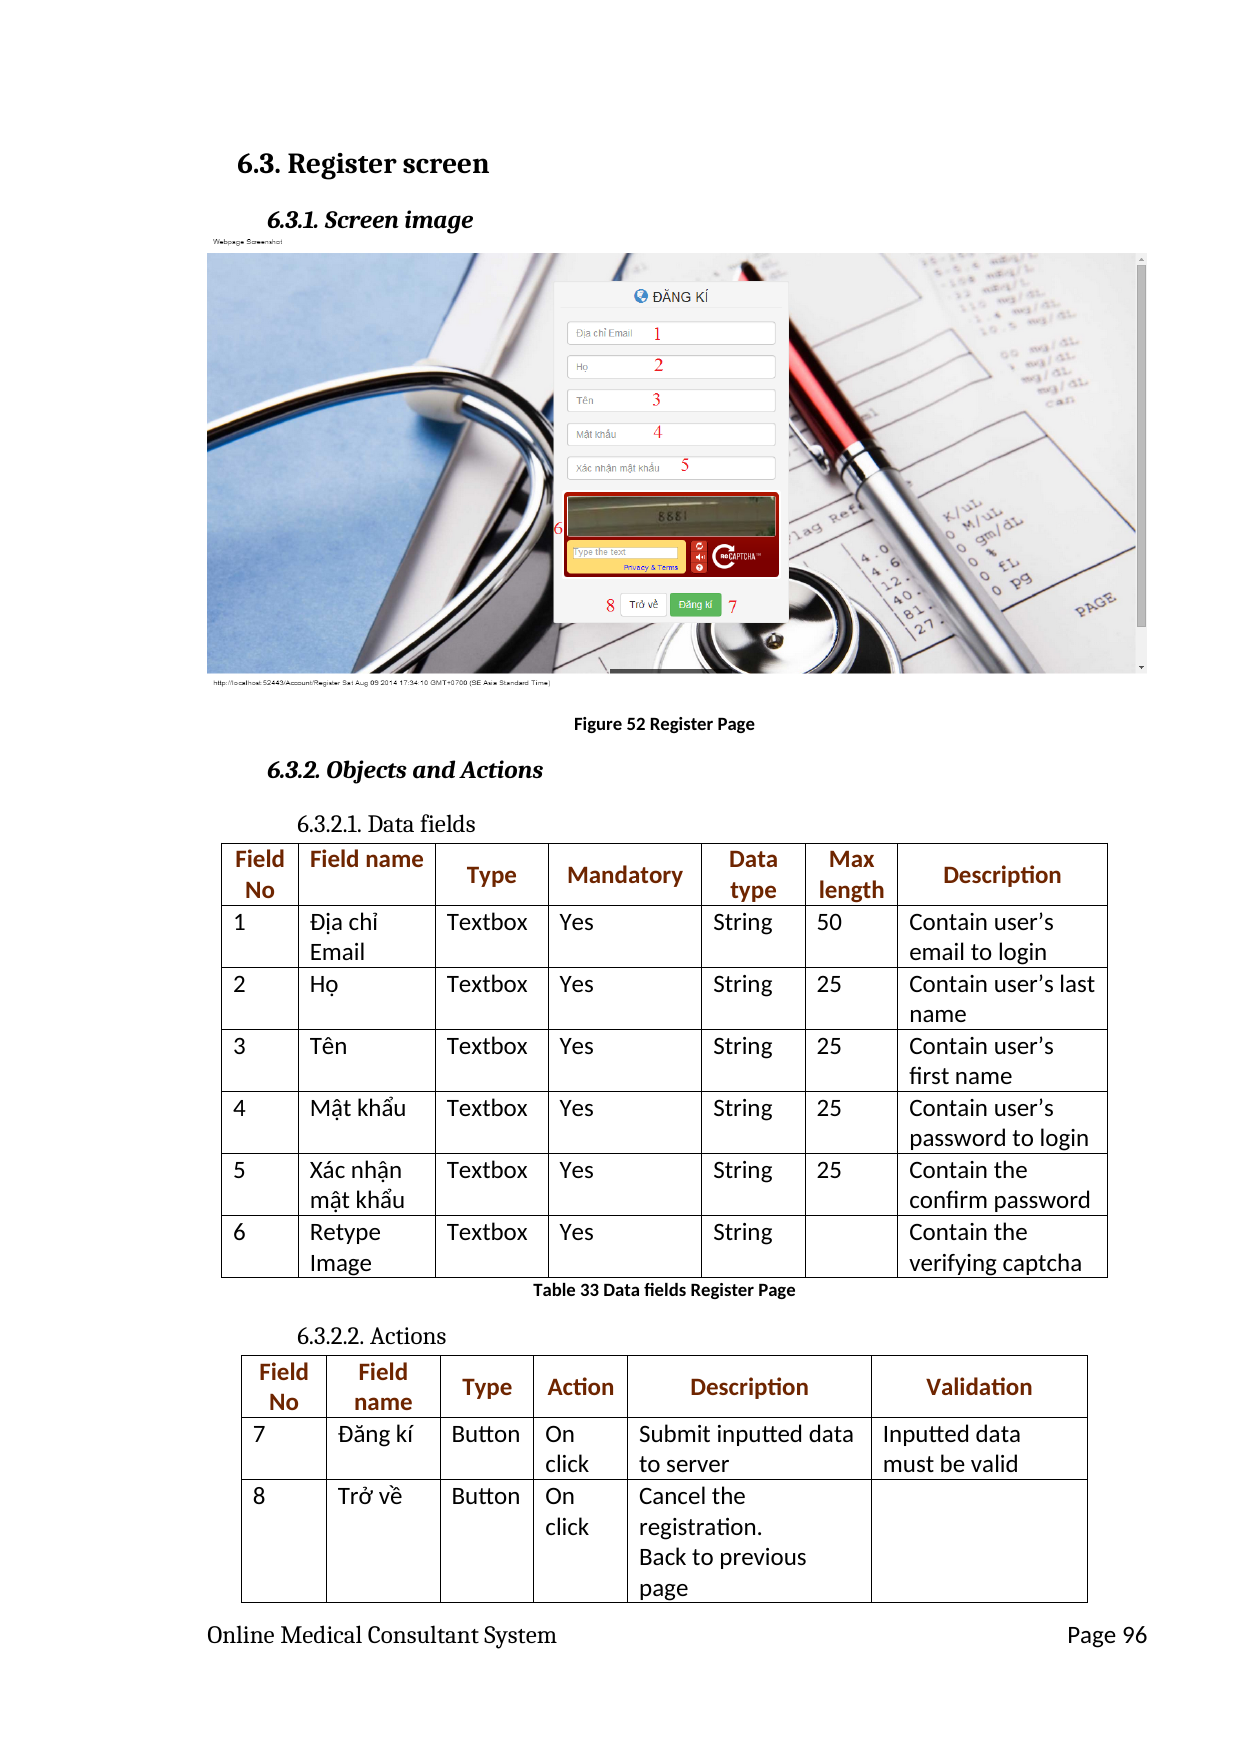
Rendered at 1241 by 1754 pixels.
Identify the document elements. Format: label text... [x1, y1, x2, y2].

text Figure 52 Register Page [207, 712, 1122, 735]
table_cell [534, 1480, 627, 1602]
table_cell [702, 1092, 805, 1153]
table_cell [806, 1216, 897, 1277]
subtitle Register screen [237, 147, 1122, 181]
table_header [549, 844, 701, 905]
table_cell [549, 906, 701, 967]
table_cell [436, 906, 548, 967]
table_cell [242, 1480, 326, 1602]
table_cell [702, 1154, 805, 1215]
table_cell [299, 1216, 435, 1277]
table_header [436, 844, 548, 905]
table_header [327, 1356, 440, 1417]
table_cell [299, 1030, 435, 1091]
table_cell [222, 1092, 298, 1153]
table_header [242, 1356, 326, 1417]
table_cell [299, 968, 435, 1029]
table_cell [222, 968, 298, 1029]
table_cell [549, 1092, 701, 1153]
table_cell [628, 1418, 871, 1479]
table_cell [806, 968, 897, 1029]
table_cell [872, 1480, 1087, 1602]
picture [207, 239, 1147, 687]
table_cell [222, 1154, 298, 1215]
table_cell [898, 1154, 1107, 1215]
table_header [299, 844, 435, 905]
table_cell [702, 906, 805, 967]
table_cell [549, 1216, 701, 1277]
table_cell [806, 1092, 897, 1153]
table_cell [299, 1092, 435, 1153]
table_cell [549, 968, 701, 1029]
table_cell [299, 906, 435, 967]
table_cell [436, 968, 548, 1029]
subtitle Actions [282, 1322, 1122, 1351]
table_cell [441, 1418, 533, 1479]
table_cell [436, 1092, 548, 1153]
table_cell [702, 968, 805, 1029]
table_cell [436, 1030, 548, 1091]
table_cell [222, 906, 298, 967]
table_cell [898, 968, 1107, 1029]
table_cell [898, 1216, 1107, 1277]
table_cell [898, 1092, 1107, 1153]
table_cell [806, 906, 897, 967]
subtitle Screen image [267, 206, 1122, 235]
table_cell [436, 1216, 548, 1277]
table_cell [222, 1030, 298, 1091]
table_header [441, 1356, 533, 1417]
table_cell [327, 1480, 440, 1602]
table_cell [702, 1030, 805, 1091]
subtitle Data fields [282, 809, 1122, 838]
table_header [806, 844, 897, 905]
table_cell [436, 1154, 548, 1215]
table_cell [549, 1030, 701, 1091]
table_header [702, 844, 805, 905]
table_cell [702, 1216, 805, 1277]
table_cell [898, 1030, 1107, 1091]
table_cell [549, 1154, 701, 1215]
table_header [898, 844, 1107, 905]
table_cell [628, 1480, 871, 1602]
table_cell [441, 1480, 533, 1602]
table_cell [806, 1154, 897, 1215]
subtitle Objects and Actions [267, 756, 1122, 784]
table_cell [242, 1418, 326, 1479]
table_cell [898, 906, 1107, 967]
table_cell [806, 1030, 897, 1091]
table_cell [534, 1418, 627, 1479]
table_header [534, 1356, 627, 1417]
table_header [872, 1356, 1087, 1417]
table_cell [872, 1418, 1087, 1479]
text Table 33 Data fields Register Page [207, 1278, 1122, 1301]
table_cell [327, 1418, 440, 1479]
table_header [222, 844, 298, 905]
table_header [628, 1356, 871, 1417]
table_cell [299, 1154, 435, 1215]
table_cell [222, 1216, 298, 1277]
